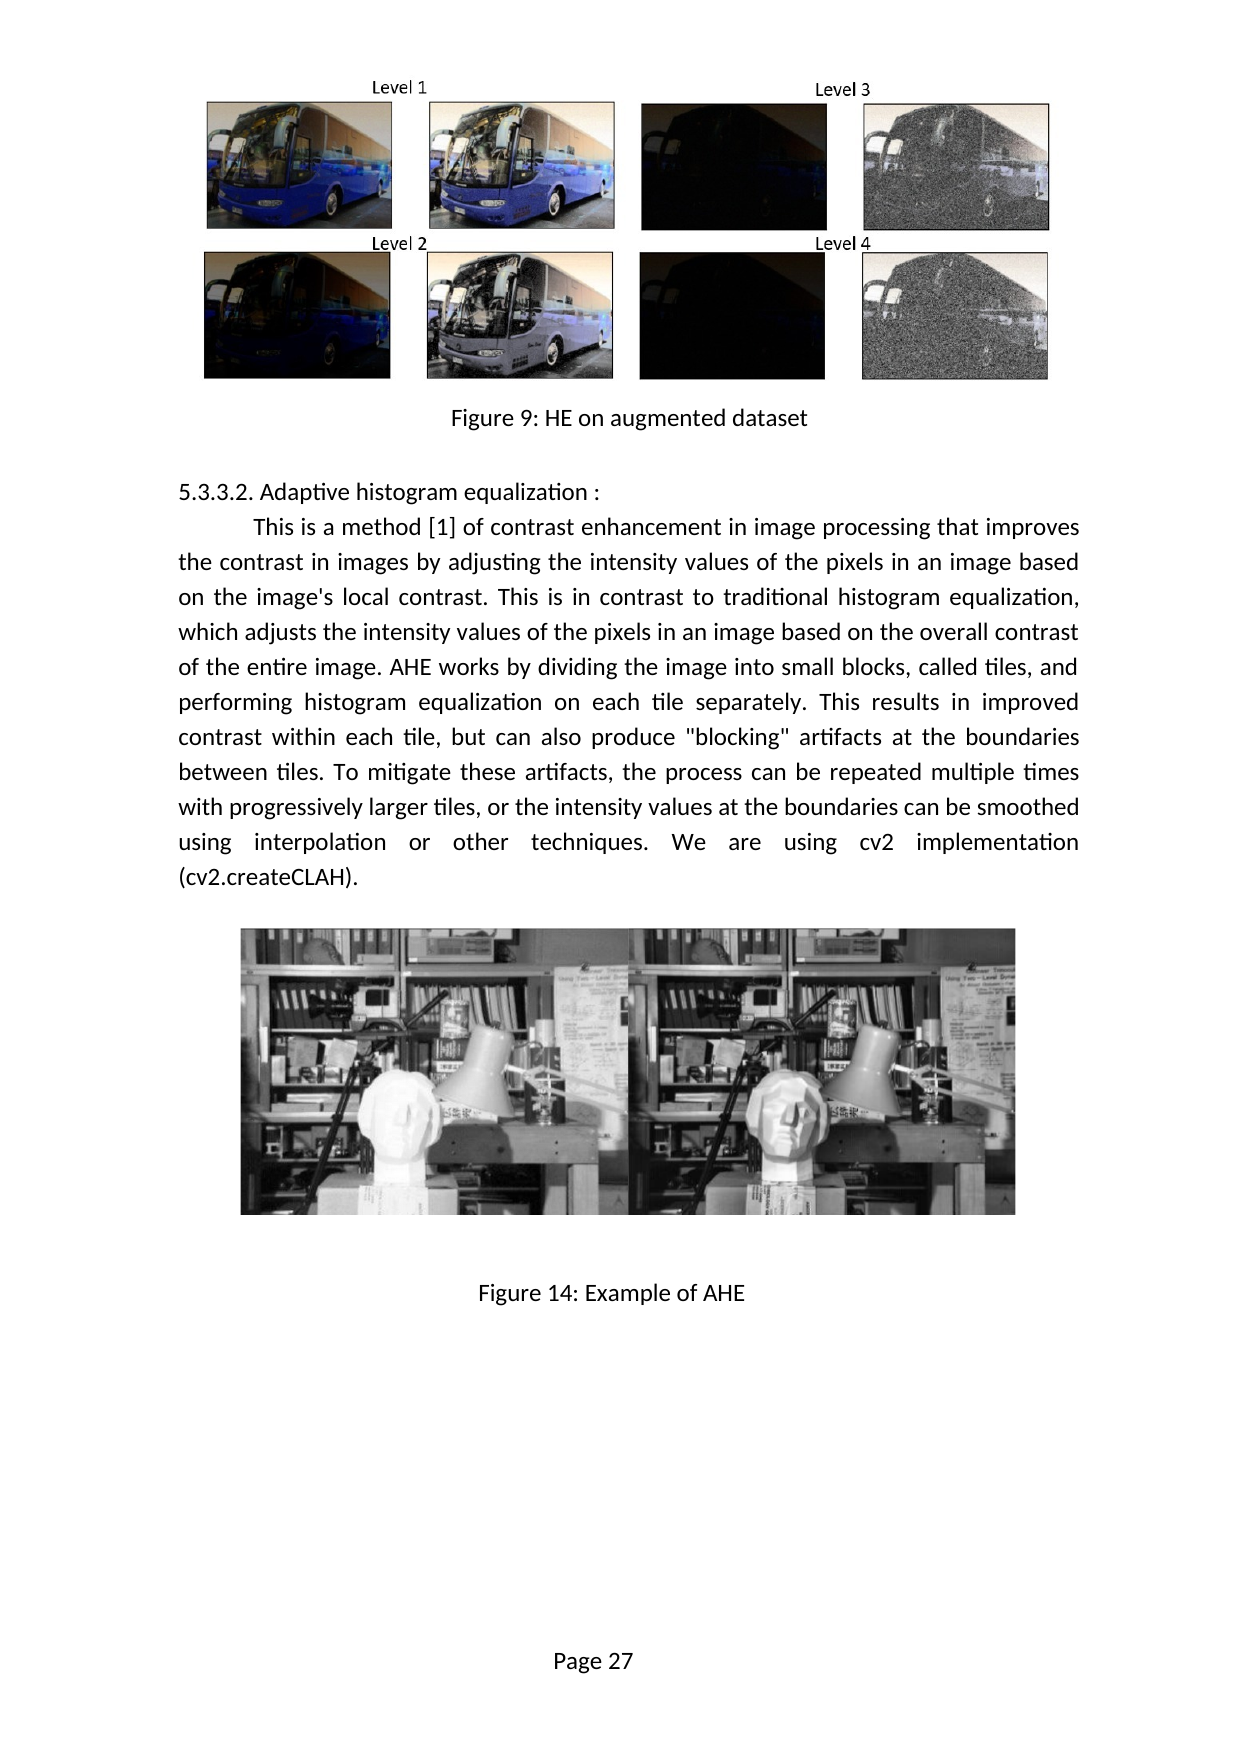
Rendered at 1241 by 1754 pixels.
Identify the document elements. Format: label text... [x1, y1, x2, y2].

picture [240, 926, 1016, 1215]
subtitle 5.3.3.2. Adaptive histogram equalization : [178, 477, 1081, 507]
text This is a method [1] of contrast enhancement in image processing that improves the contrast in images by adjusting the intensity values of the pixels in an image based on the image's local contrast. This is in contrast to traditional histogram equalization, which adjusts the intensity values of the pixels in an image based on the overall contrast of the entire image. AHE works by dividing the image into small blocks, called tiles, and performing histogram equalization on each tile separately. This results in improved contrast within each tile, but can also produce "blocking" artifacts at the boundaries between tiles. To mitigate these artifacts, the process can be repeated multiple times with progressively larger tiles, or the intensity values at the boundaries can be smoothed using interpolation or other techniques. We are using cv2 implementation (cv2.createCLAH). [178, 512, 1081, 892]
picture [192, 75, 1067, 398]
